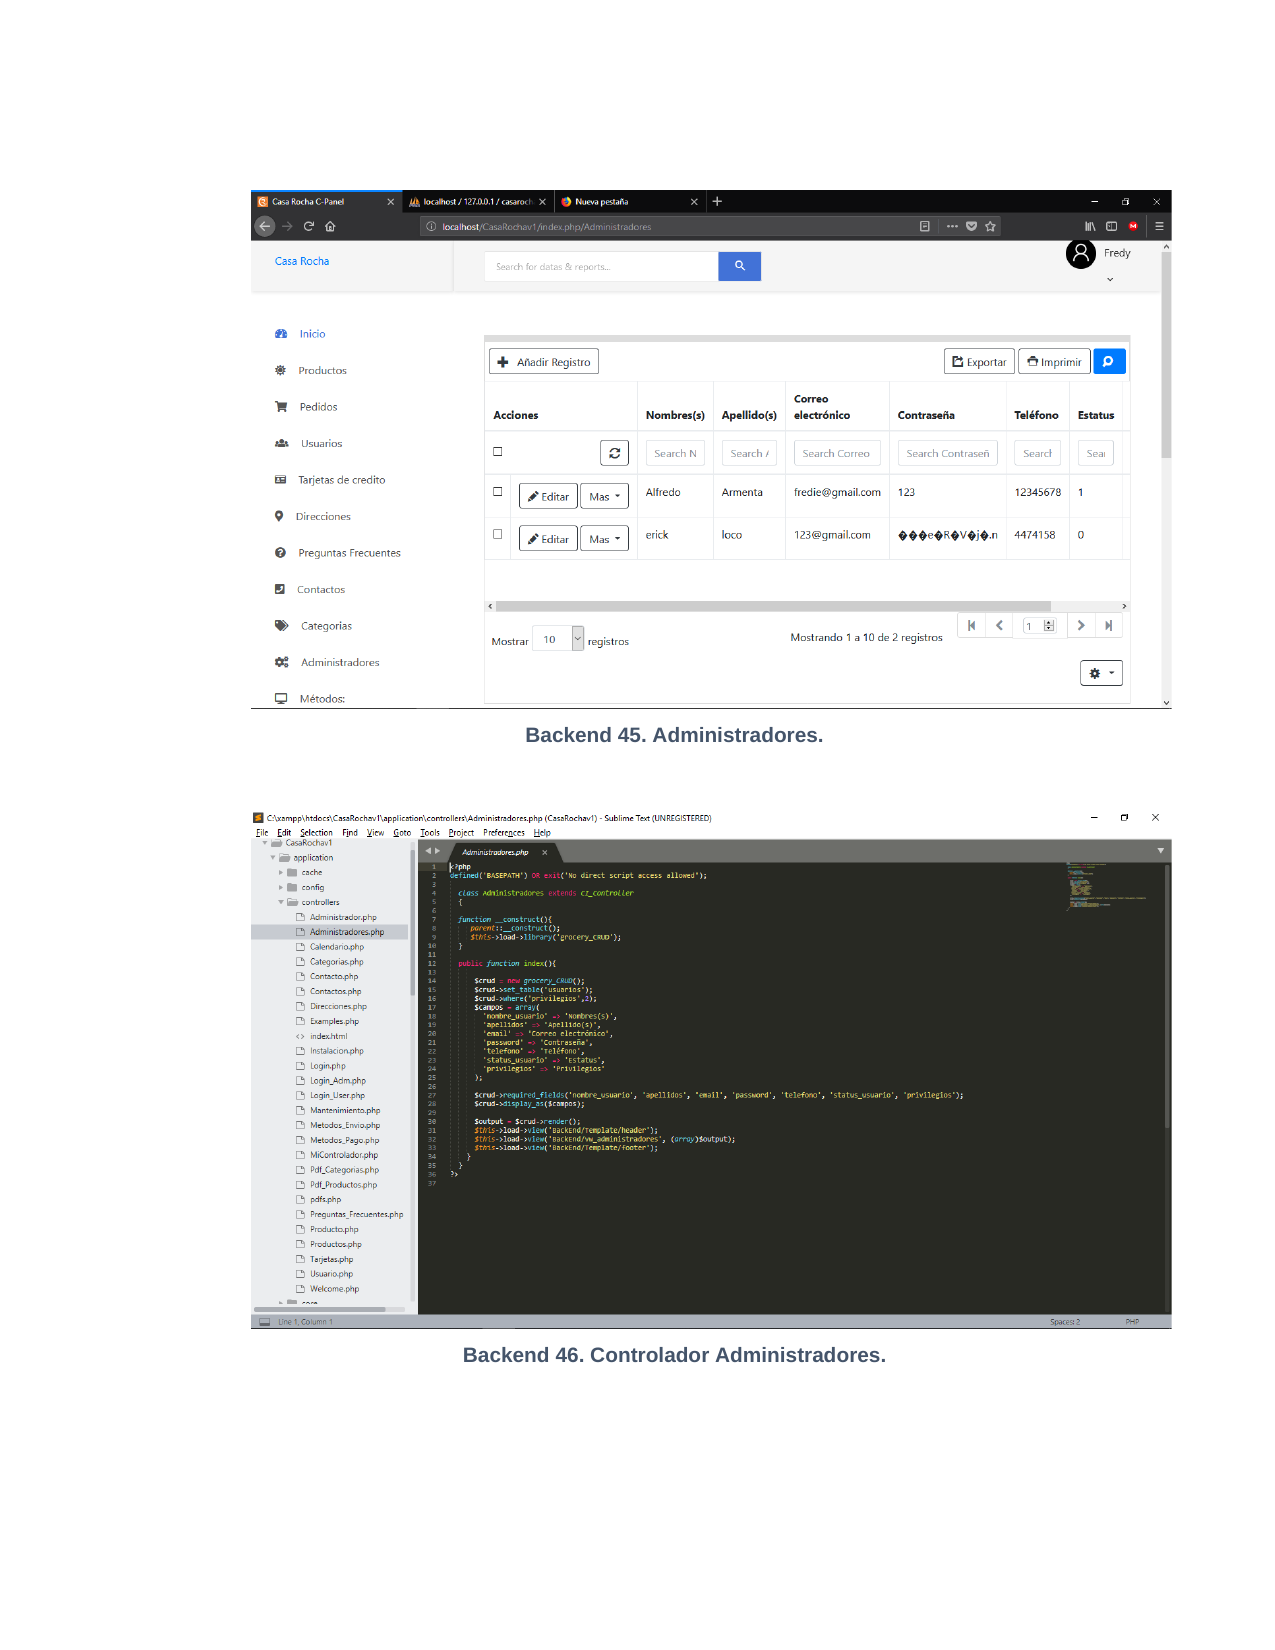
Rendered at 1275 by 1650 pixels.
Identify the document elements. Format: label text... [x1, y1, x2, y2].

text Backend 45. Administradores. [177, 723, 1098, 747]
picture [251, 810, 1172, 1329]
picture [251, 190, 1172, 709]
text Backend 46. Controlador Administradores. [177, 1343, 1098, 1367]
